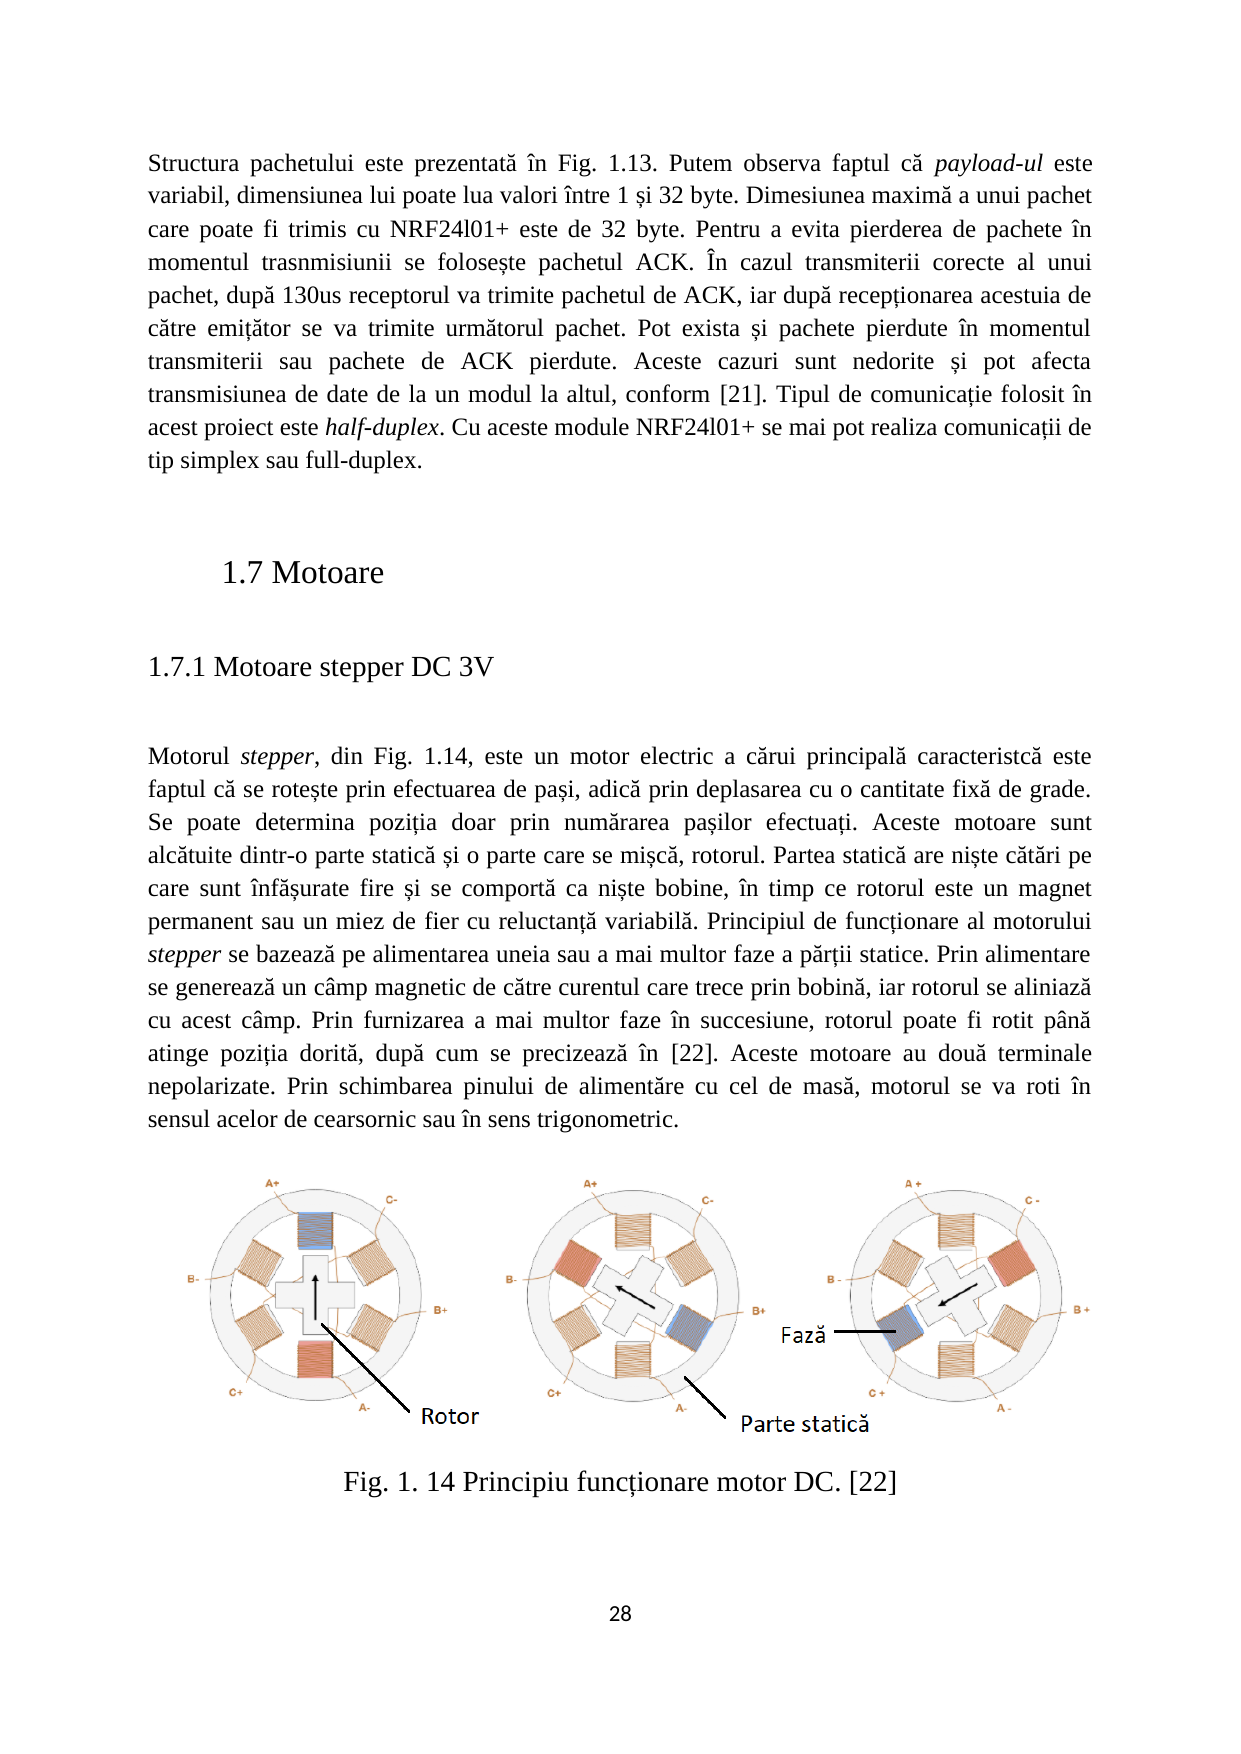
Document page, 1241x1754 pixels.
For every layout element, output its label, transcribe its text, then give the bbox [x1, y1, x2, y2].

subtitle 1.7 Motoare [148, 552, 1093, 591]
text Structura pachetului este prezentată în Fig. 1.13. Putem observa faptul că payload-ul este variabil, dimensiunea lui poate lua valori între 1 și 32 byte. Dimesiunea maximă a unui pachet care poate fi trimis cu NRF24l01+ este de 32 byte. Pentru a evita pierderea de pachete în momentul trasnmisiunii se folosește pachetul ACK. În cazul transmiterii corecte al unui pachet, după 130us receptorul va trimite pachetul de ACK, iar după recepționarea acestuia de către emițător se va trimite următorul pachet. Pot exista și pachete pierdute în momentul transmiterii sau pachete de ACK pierdute. Aceste cazuri sunt nedorite și pot afecta transmisiunea de date de la un modul la altul, conform [21]. Tipul de comunicație folosit în acest proiect este half-duplex. Cu aceste module NRF24l01+ se mai pot realiza comunicații de tip simplex sau full-duplex. [148, 148, 1093, 473]
picture [147, 1158, 1093, 1439]
text Motorul stepper, din Fig. 1.14, este un motor electric a cărui principală caracteristcă este faptul că se rotește prin efectuarea de pași, adică prin deplasarea cu o cantitate fixă de grade. Se poate determina poziția doar prin numărarea pașilor efectuați. Aceste motoare sunt alcătuite dintr-o parte statică și o parte care se mișcă, rotorul. Partea statică are niște cătări pe care sunt înfășurate fire și se comportă ca niște bobine, în timp ce rotorul este un magnet permanent sau un miez de fier cu reluctanță variabilă. Principiul de funcționare al motorului stepper se bazează pe alimentarea uneia sau a mai multor faze a părții statice. Prin alimentare se generează un câmp magnetic de către curentul care trece prin bobină, iar rotorul se aliniază cu acest câmp. Prin furnizarea a mai multor faze în succesiune, rotorul poate fi rotit până atinge poziția dorită, după cum se precizează în [22]. Aceste motoare au două terminale nepolarizate. Prin schimbarea pinului de alimentăre cu cel de masă, motorul se va roti în sensul acelor de cearsornic sau în sens trigonometric. [148, 741, 1093, 1133]
subtitle 1.7.1 Motoare stepper DC 3V [148, 649, 1093, 683]
